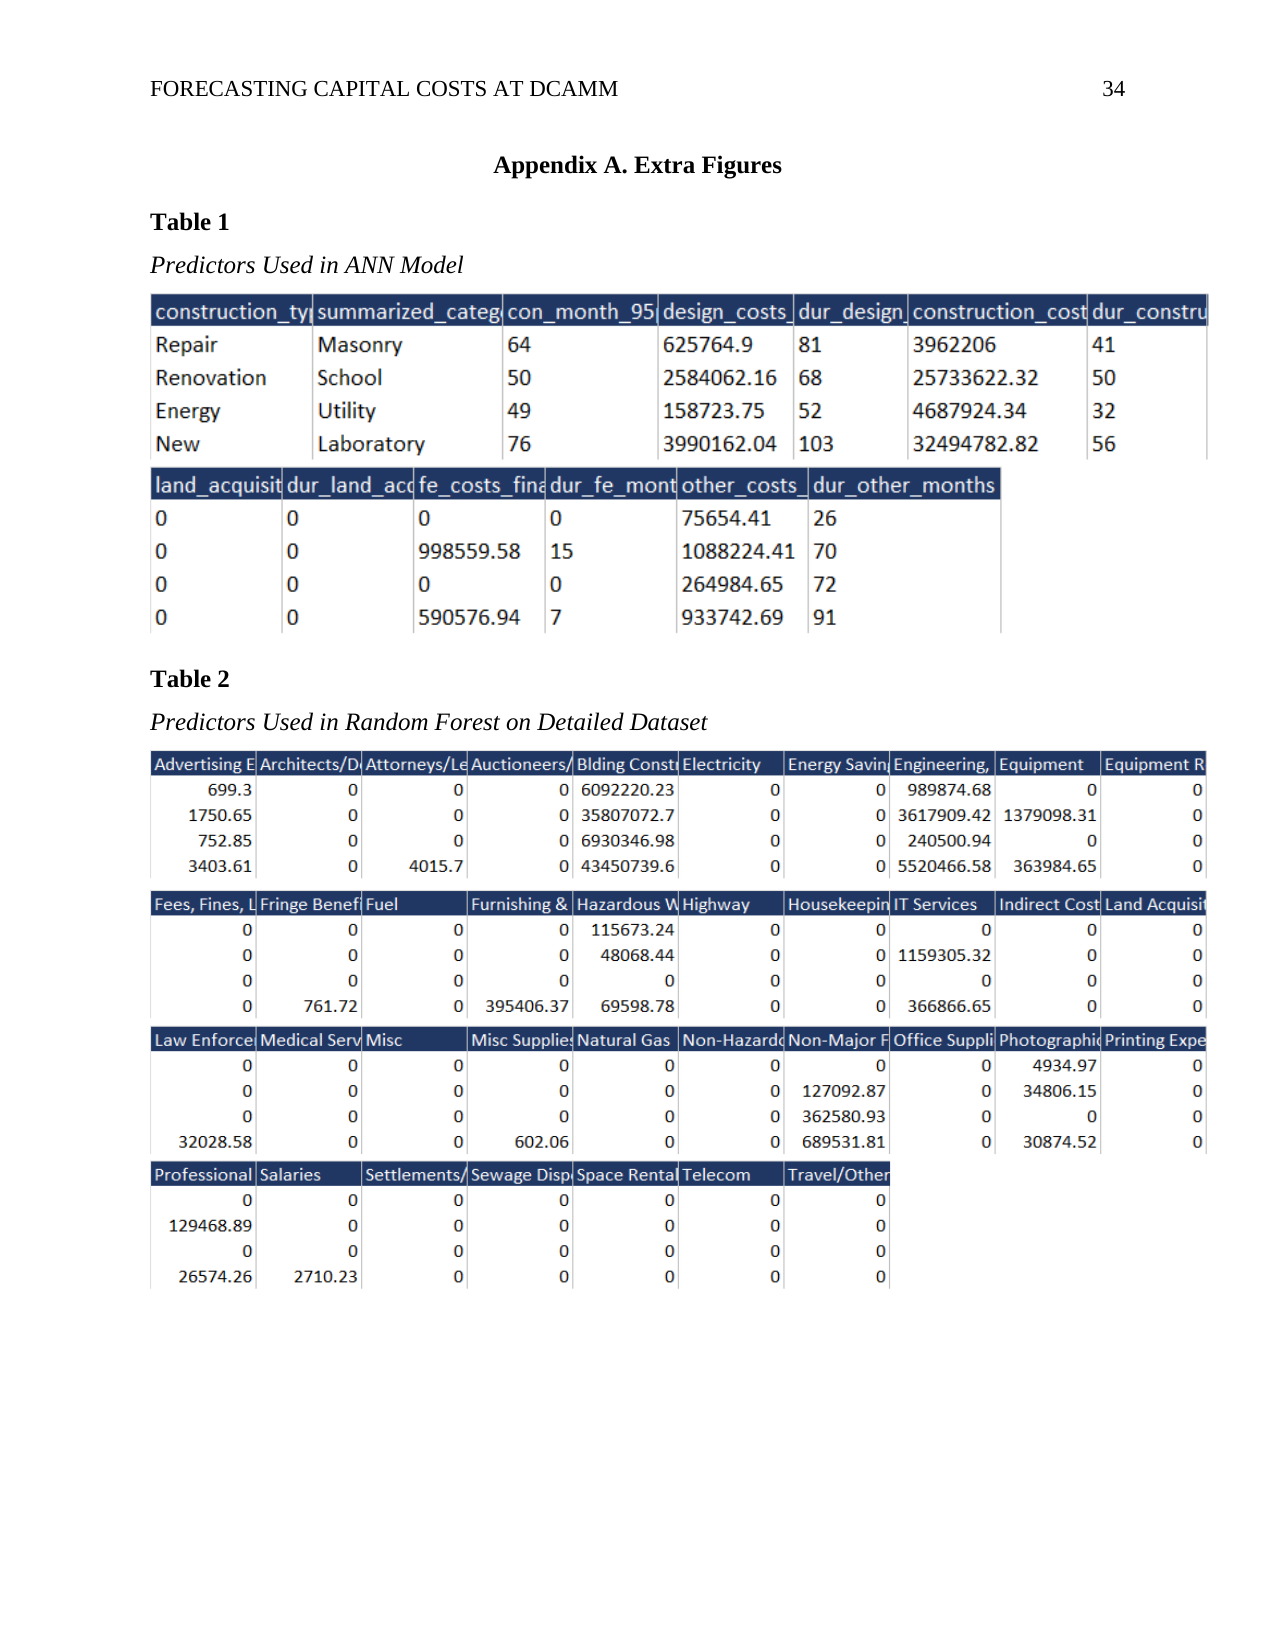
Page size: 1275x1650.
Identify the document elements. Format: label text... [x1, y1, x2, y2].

text Appendix A. Extra Figures [150, 150, 1125, 179]
text Table 1 [150, 207, 1125, 236]
picture [150, 293, 1209, 636]
picture [150, 750, 1209, 1293]
text Table 2 [150, 664, 1125, 693]
text Predictors Used in Random Forest on Detailed Dataset [150, 707, 1125, 736]
text Predictors Used in ANN Model [150, 251, 1125, 279]
